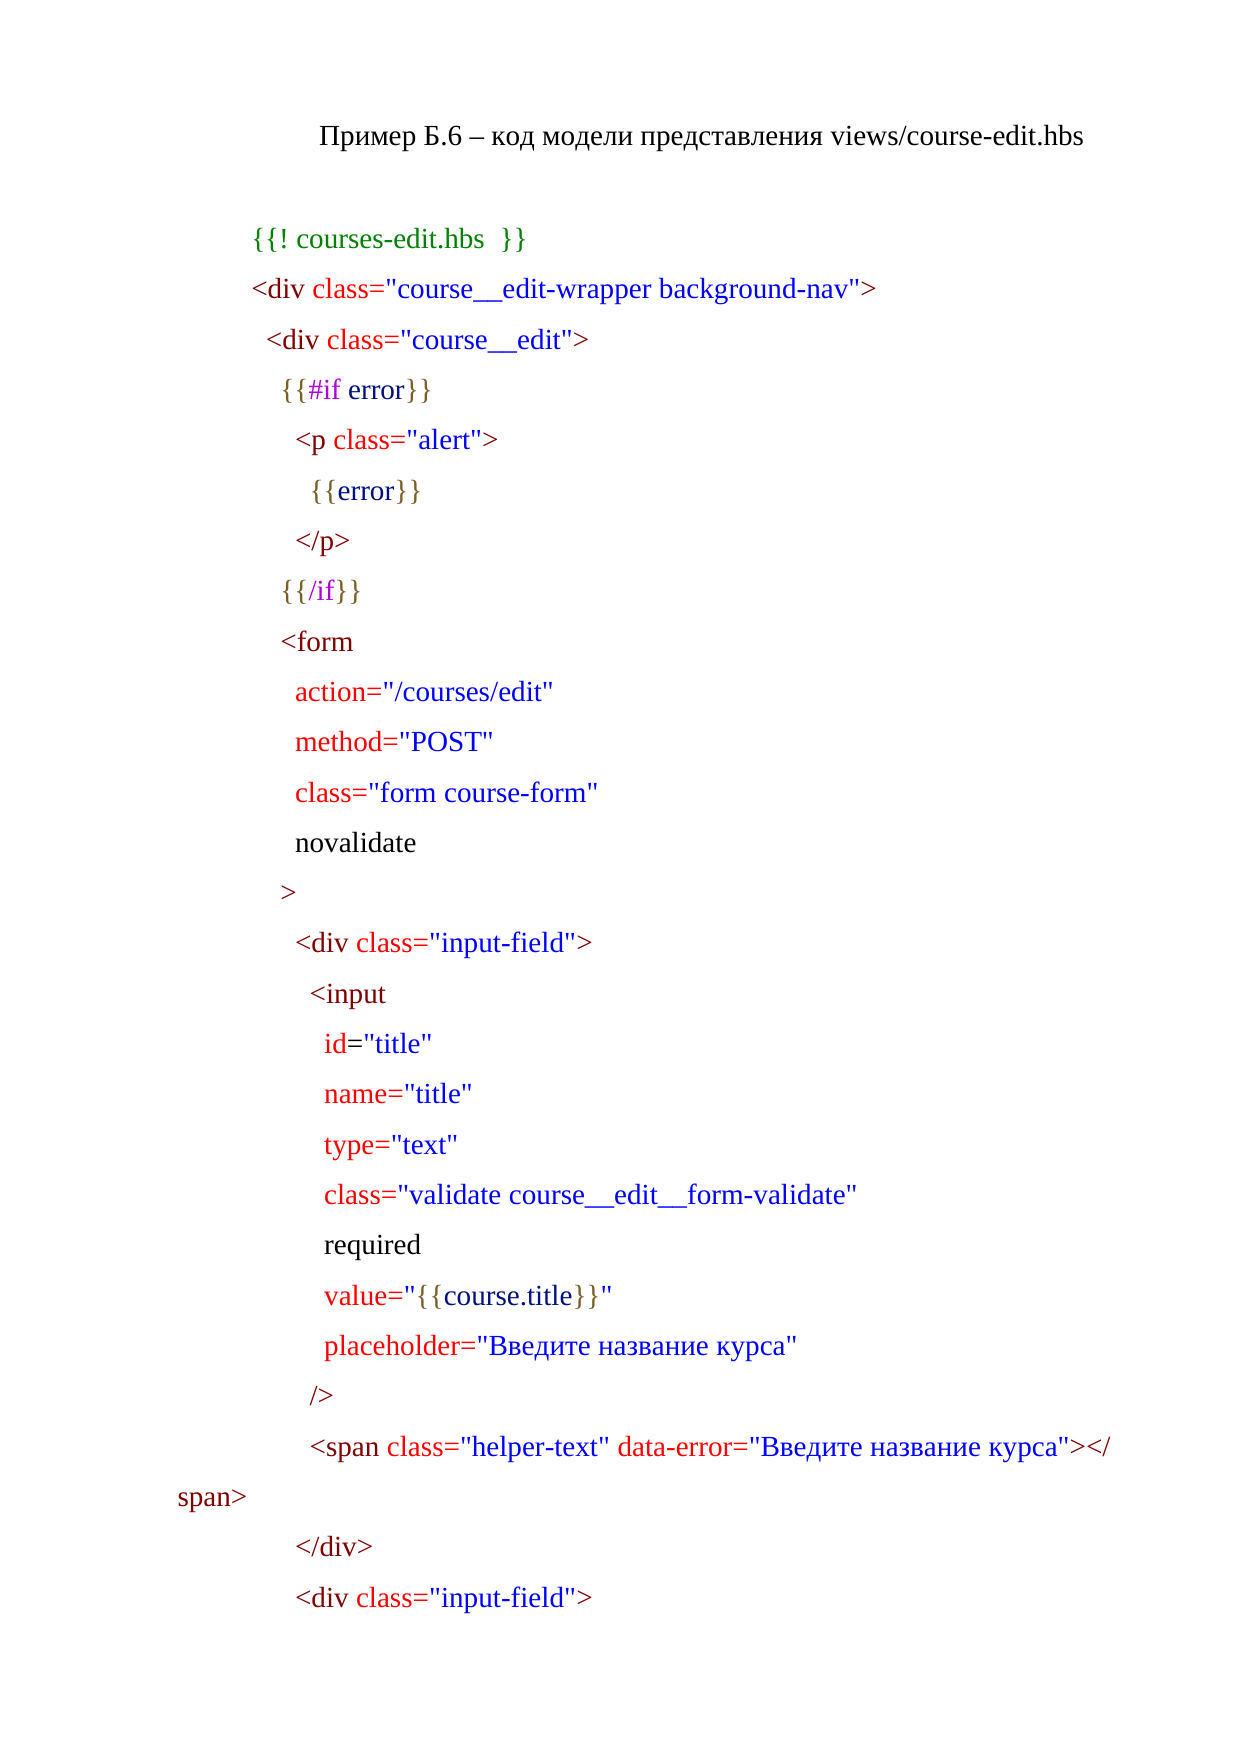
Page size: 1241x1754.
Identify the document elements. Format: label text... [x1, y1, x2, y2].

text {{error}} [177, 473, 1152, 506]
text required [177, 1227, 1152, 1261]
text {{/if}} [177, 573, 1152, 607]
text <p class="alert"> [177, 422, 1152, 456]
text id="title" [177, 1026, 1152, 1060]
text Пример Б.6 – код модели представления views/course-edit.hbs [177, 118, 1152, 152]
text {{! courses-edit.hbs }} [177, 221, 1152, 255]
text <input [177, 976, 1152, 1009]
text </p> [177, 523, 1152, 557]
text <div class="course__edit"> [177, 322, 1152, 355]
text <div class="input-field"> [177, 1580, 1152, 1613]
text class="validate course__edit__form-validate" [177, 1177, 1152, 1211]
text {{#if error}} [177, 372, 1152, 406]
text > [177, 875, 1152, 909]
text placeholder="Введите название курса" [177, 1328, 1152, 1362]
text method="POST" [177, 724, 1152, 758]
text class="form course-form" [177, 775, 1152, 808]
text /> [177, 1378, 1152, 1412]
text action="/courses/edit" [177, 674, 1152, 708]
text <span class="helper-text" data-error="Введите название курса"></span> [177, 1429, 1152, 1513]
text <div class="input-field"> [177, 926, 1152, 959]
text <div class="course__edit-wrapper background-nav"> [177, 272, 1152, 305]
text type="text" [177, 1127, 1152, 1160]
text <form [177, 624, 1152, 657]
text </div> [177, 1529, 1152, 1563]
text novalidate [177, 825, 1152, 858]
text value="{{course.title}}" [177, 1278, 1152, 1311]
text name="title" [177, 1077, 1152, 1110]
